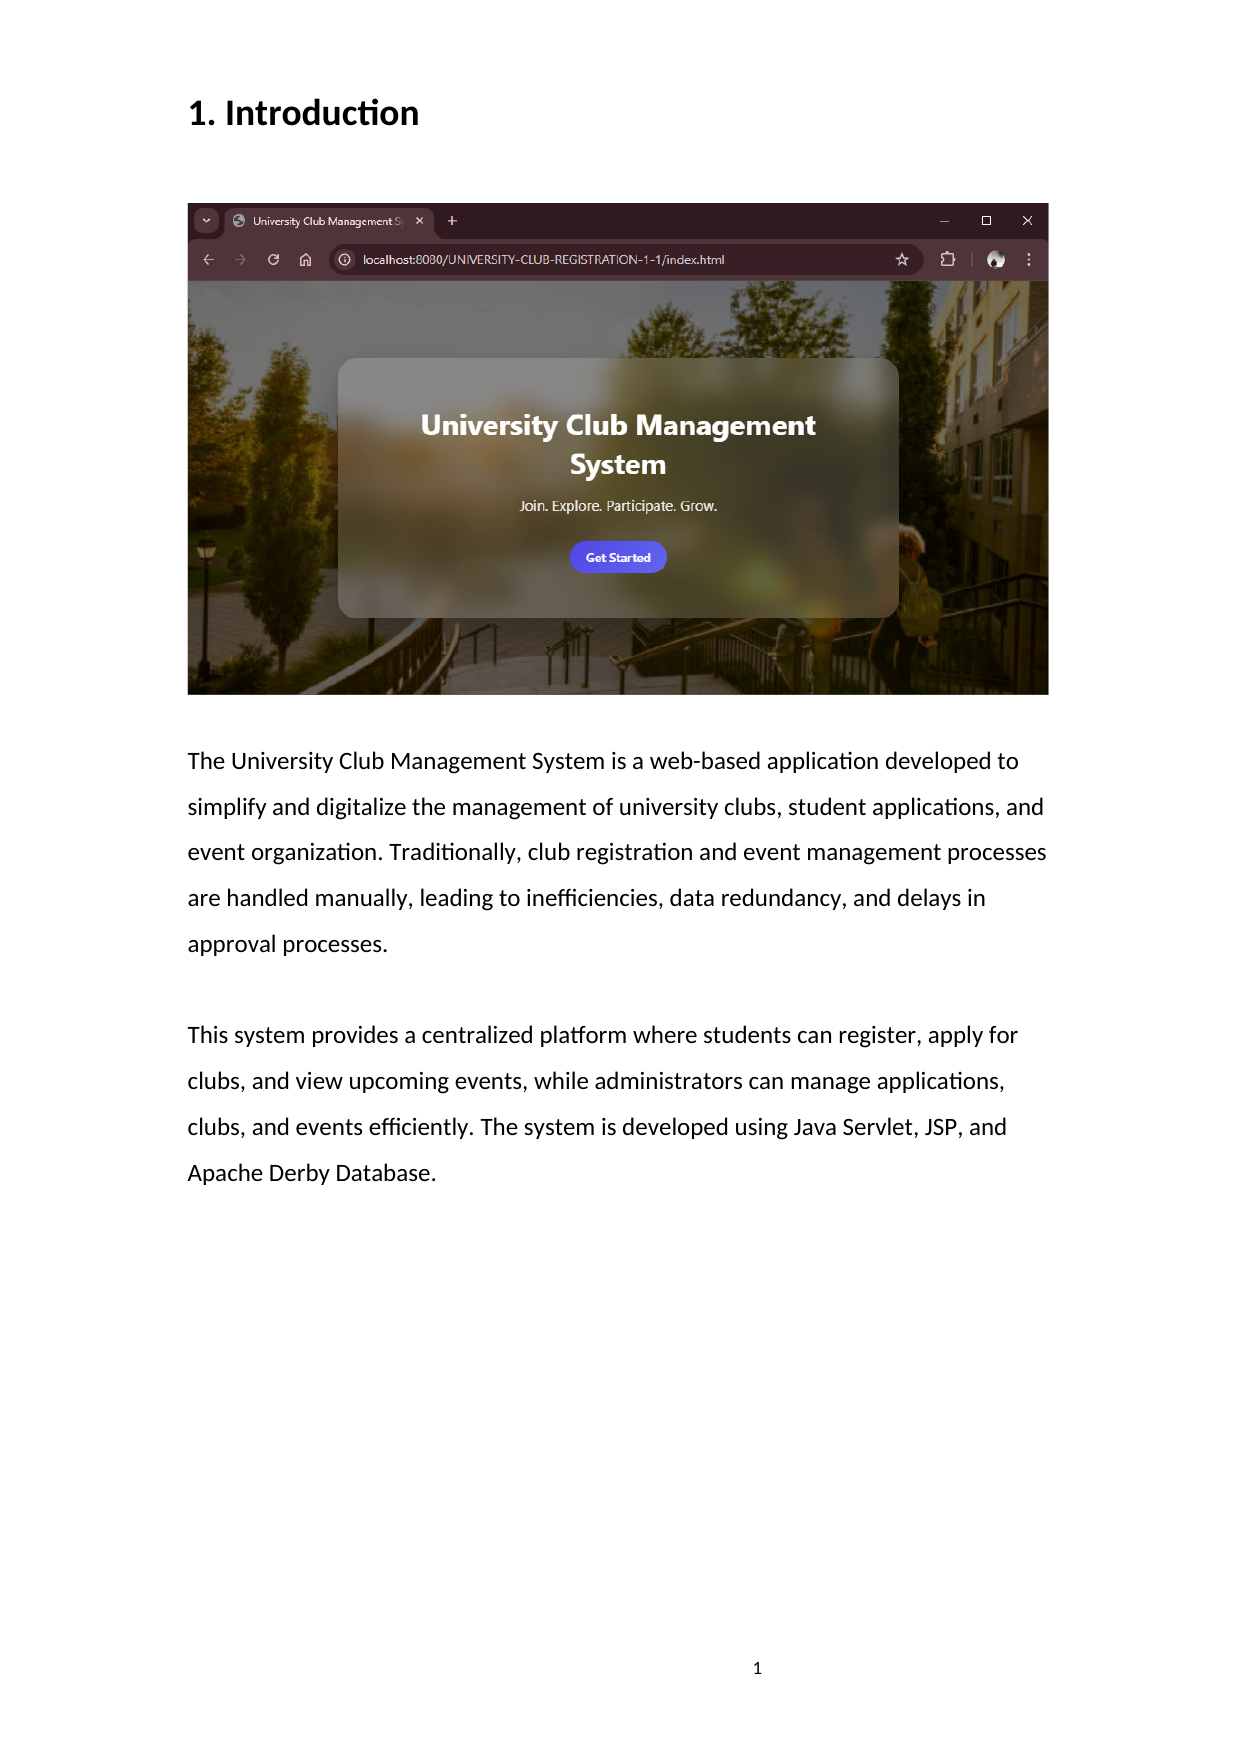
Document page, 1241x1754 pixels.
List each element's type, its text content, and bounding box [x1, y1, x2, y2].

list Introduction [187, 88, 1053, 134]
list The University Club Management System is a web-based application developed to simplify and digitalize the management of university clubs, student applications, and event organization. Traditionally, club registration and event management processes are handled manually, leading to inefficiencies, data redundancy, and delays in approval processes. [187, 745, 1053, 958]
list This system provides a centralized platform where students can register, apply for clubs, and view upcoming events, while administrators can manage applications, clubs, and events efficiently. The system is developed using Java Servlet, JSP, and Apache Derby Database. [187, 1019, 1053, 1187]
picture [187, 203, 1049, 695]
